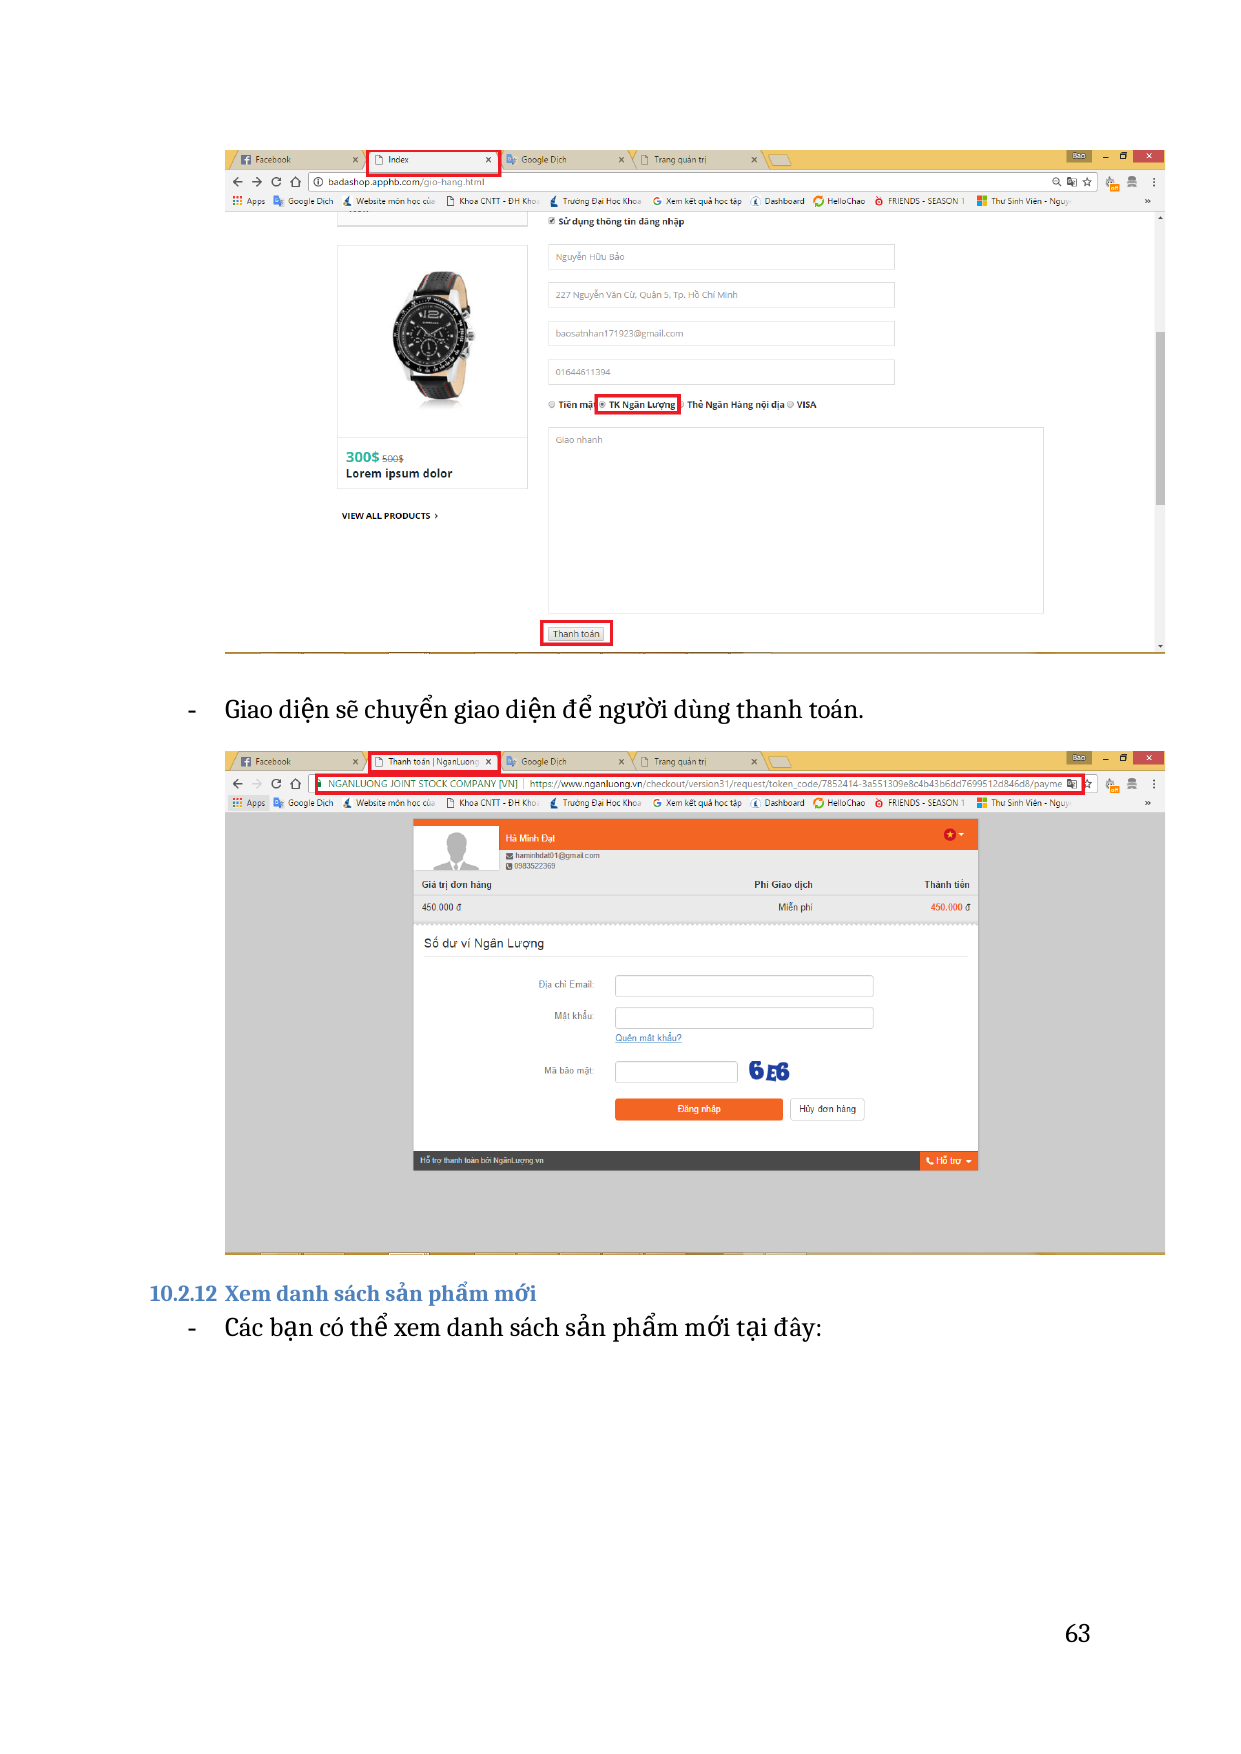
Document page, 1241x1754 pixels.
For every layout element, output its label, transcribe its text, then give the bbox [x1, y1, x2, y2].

list Các bạn có thể xem danh sách sản phẩm mới tại đây: [187, 1311, 1090, 1343]
subtitle Xem danh sách sản phẩm mới [150, 1280, 1090, 1307]
list Giao diện sẽ chuyển giao diện để người dùng thanh toán. [187, 693, 1090, 726]
picture [225, 751, 1166, 1255]
picture [225, 150, 1166, 654]
